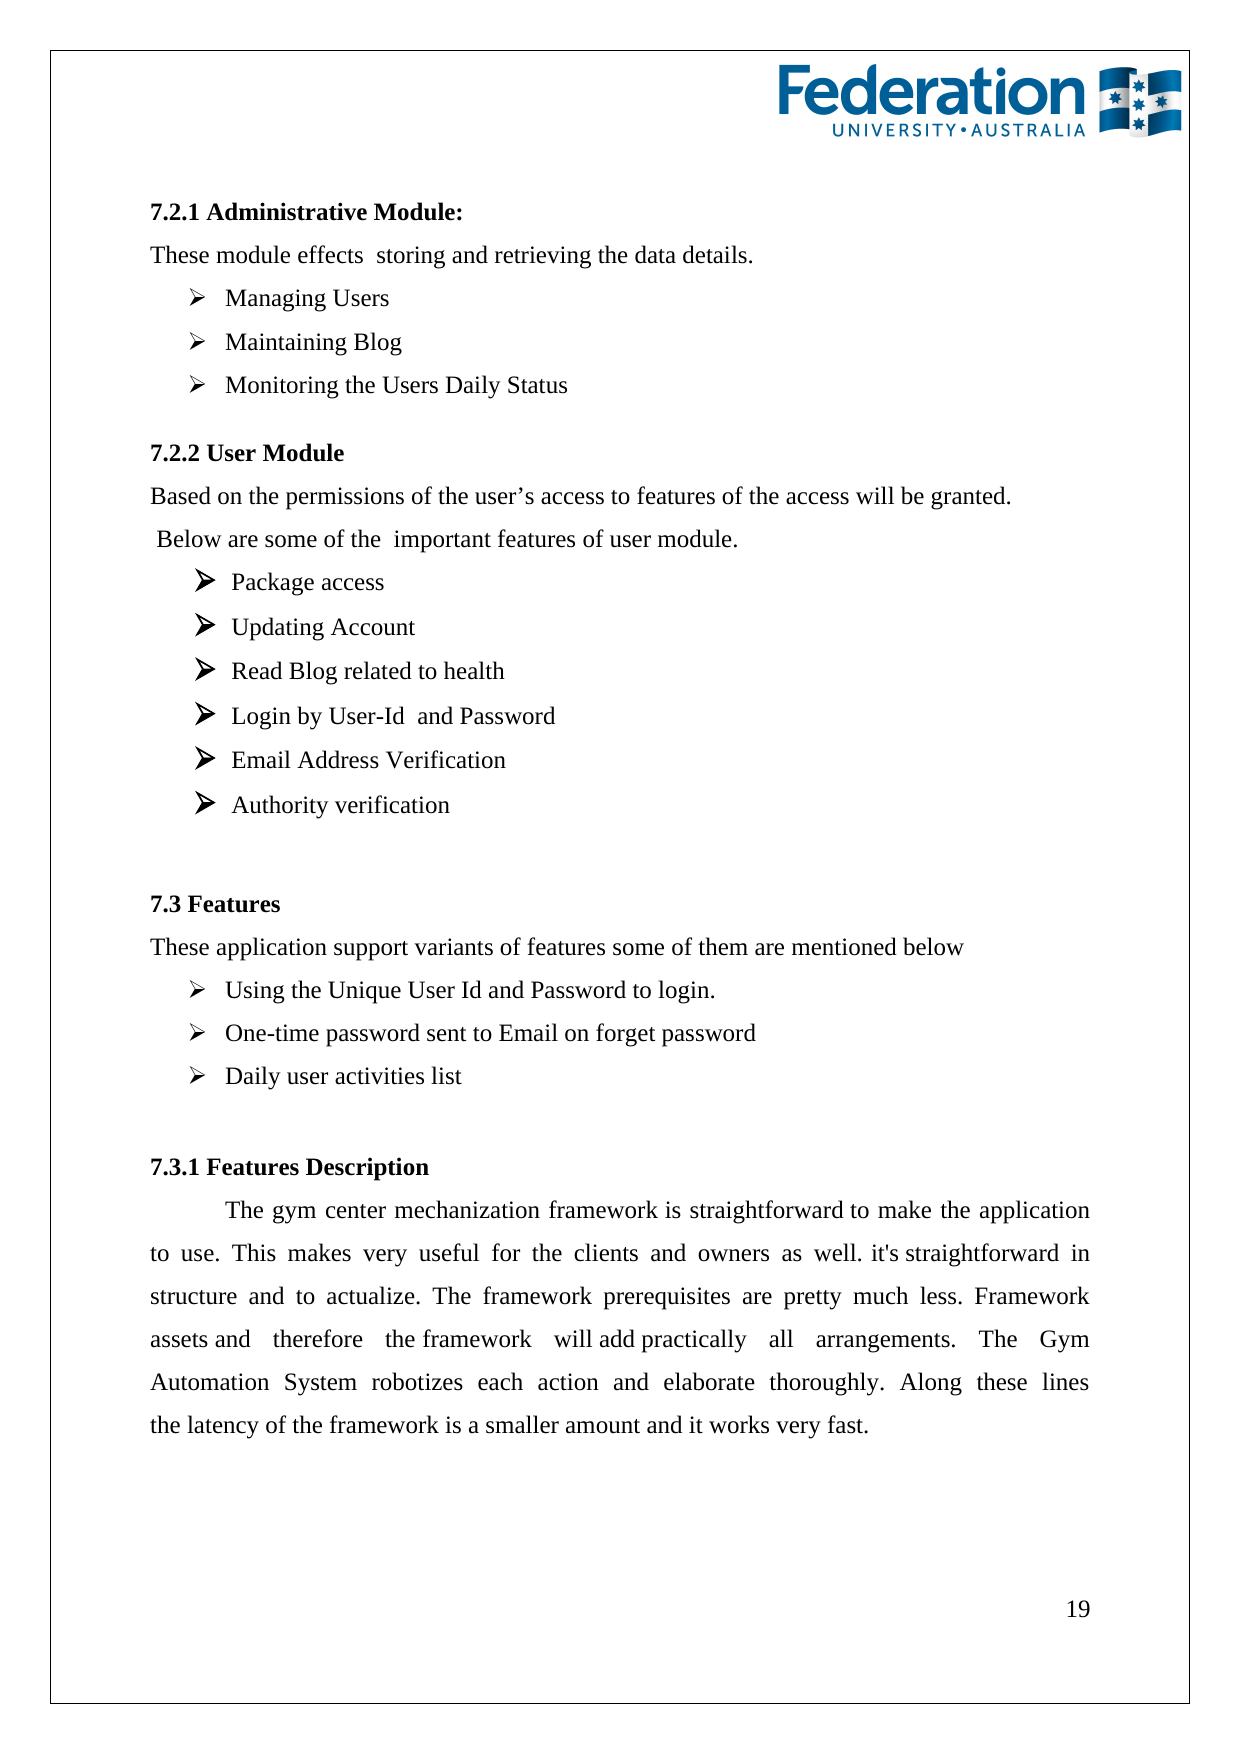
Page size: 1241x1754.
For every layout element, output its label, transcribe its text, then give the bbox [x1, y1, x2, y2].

subtitle 7.3 Features [150, 889, 1090, 917]
subtitle 7.2.1 Administrative Module: [150, 197, 1090, 226]
text The gym center mechanization framework is straightforward to make the application to use. This makes very useful for the clients and owners as well. it's straightforward in structure and to actualize. The framework prerequisites are pretty much less. Framework assets and therefore the framework will add practically all arrangements. The Gym Automation System robotizes each action and elaborate thoroughly. Along these lines the latency of the framework is a smaller amount and it works very fast. [150, 1396, 1090, 1439]
text Based on the permissions of the user’s access to features of the access will be granted. [150, 481, 1090, 510]
list Read Blog related to health [194, 656, 1090, 686]
list Email Address Verification [194, 745, 1090, 775]
list Monitoring the Users Daily Status [187, 370, 1090, 398]
text These module effects storing and retrieving the data details. [150, 240, 1090, 269]
list Authority verification [194, 790, 1090, 819]
list Login by User-Id and Password [194, 701, 1090, 730]
list Updating Account [194, 612, 1090, 641]
list One-time password sent to Email on forget password [187, 1018, 1090, 1047]
list Using the Unique User Id and Password to login. [187, 975, 1090, 1004]
list Package access [194, 567, 1090, 597]
list Maintaining Blog [187, 327, 1090, 355]
text These application support variants of features some of them are mentioned below [150, 932, 1090, 961]
list Managing Users [187, 283, 1090, 312]
text The gym center mechanization framework is straightforward to make the application to use. This makes very useful for the clients and owners as well. it's straightforward in structure and to actualize. The framework prerequisites are pretty much less. Framework assets and therefore the framework will add practically all arrangements. The Gym Automation System robotizes each action and elaborate thoroughly. Along these lines the latency of the framework is a smaller amount and it works very fast. [150, 1195, 1090, 1281]
list Daily user activities list [187, 1061, 1090, 1090]
subtitle 7.3.1 Features Description [150, 1152, 1090, 1180]
picture [51, 51, 1189, 154]
text Below are some of the important features of user module. [150, 524, 1090, 553]
text The gym center mechanization framework is straightforward to make the application to use. This makes very useful for the clients and owners as well. it's straightforward in structure and to actualize. The framework prerequisites are pretty much less. Framework assets and therefore the framework will add practically all arrangements. The Gym Automation System robotizes each action and elaborate thoroughly. Along these lines the latency of the framework is a smaller amount and it works very fast. [150, 1310, 1090, 1367]
subtitle 7.2.2 User Module [150, 438, 1090, 467]
picture [0, 0, 1240, 154]
